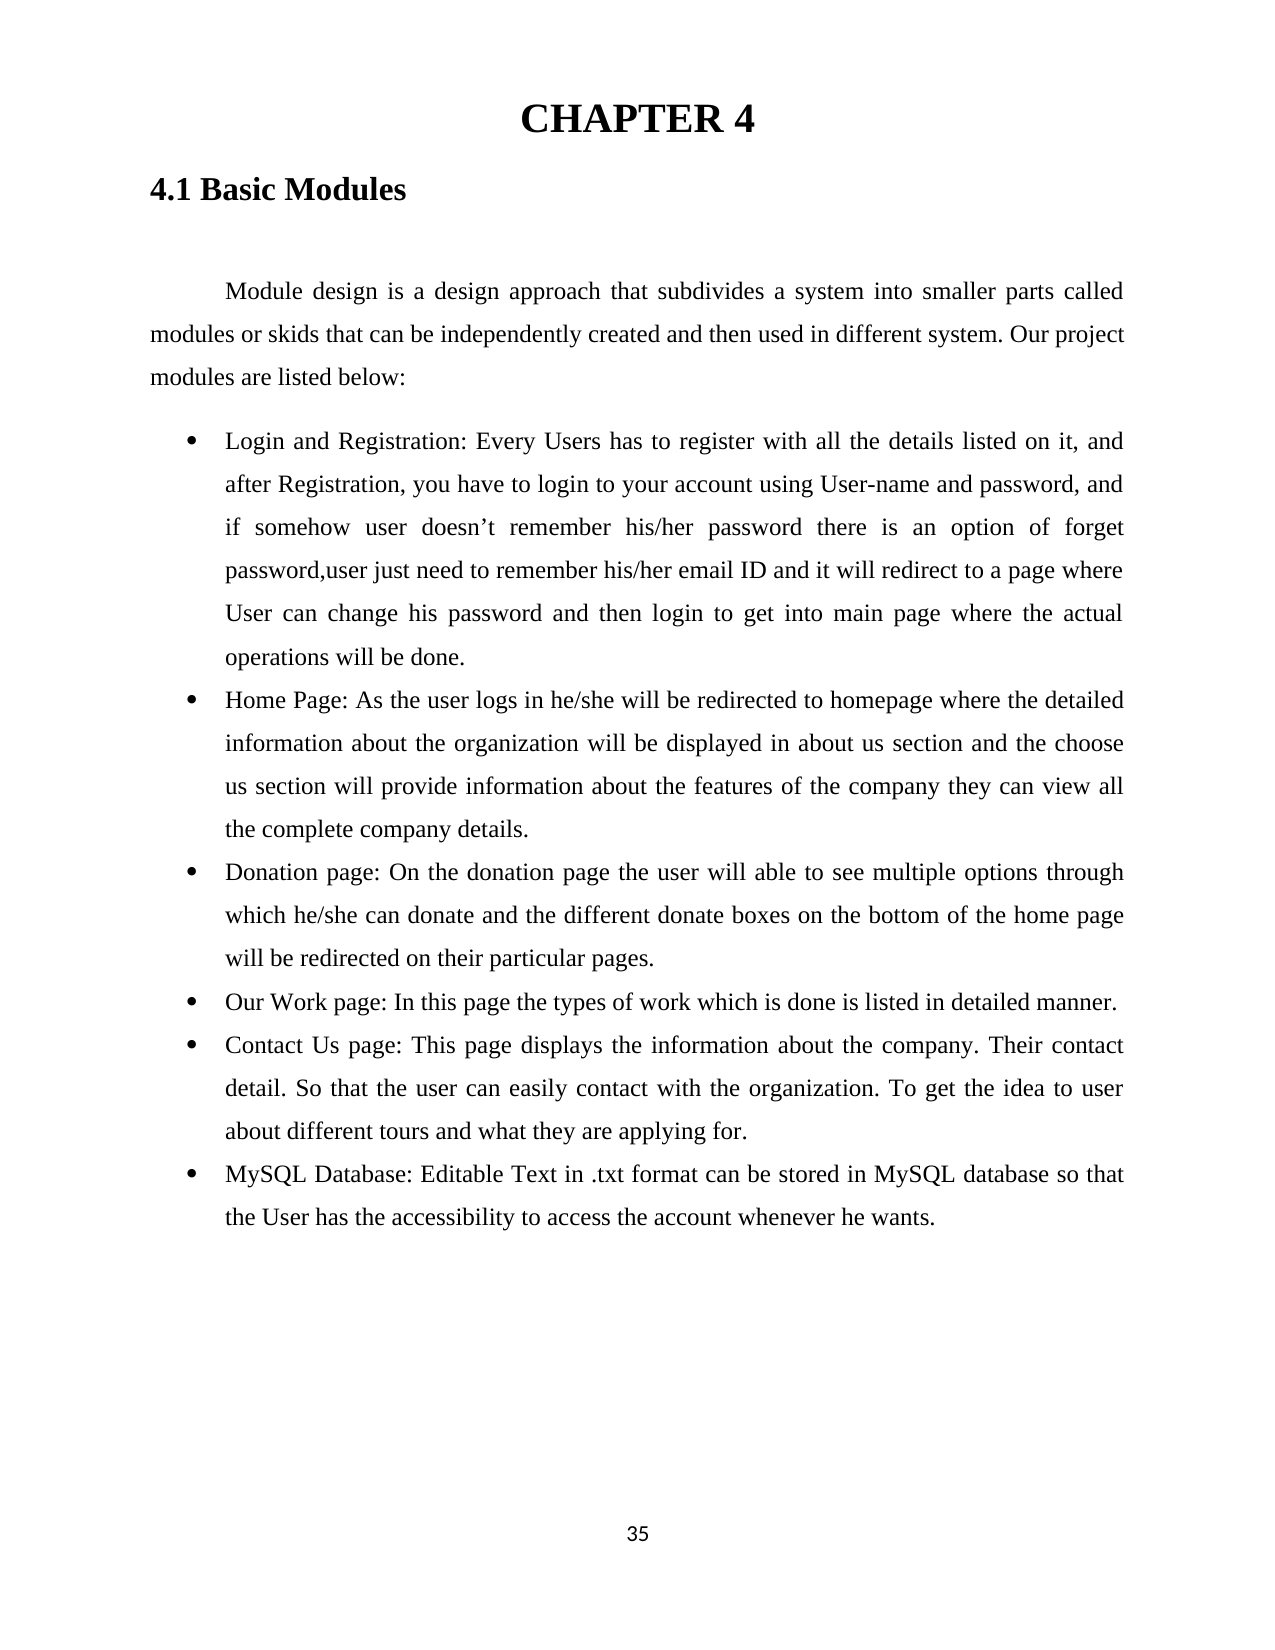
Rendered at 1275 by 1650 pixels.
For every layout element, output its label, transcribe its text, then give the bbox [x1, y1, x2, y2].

list Our Work page: In this page the types of work which is done is listed in detailed manner. [187, 987, 1125, 1015]
list Donation page: On the donation page the user will able to see multiple options through which he/she can donate and the different donate boxes on the bottom of the home page will be redirected on their particular pages. [187, 857, 1125, 972]
subtitle 4.1 Basic Modules [150, 170, 1125, 208]
text Module design is a design approach that subdivides a system into smaller parts called modules or skids that can be independently created and then used in different system. Our project modules are listed below: [150, 276, 1125, 391]
list Contact Us page: This page displays the information about the company. Their contact detail. So that the user can easily contact with the organization. To get the idea to user about different tours and what they are applying for. [187, 1030, 1125, 1145]
subtitle CHAPTER 4 [150, 94, 1125, 142]
list Login and Registration: Every Users has to register with all the details listed on it, and after Registration, you have to login to your account using User-name and password, and if somehow user doesn’t remember his/her password there is an option of forget password,user just need to remember his/her email ID and it will redirect to a page where User can change his password and then login to get into main page where the actual operations will be done. [187, 426, 1125, 670]
list MySQL Database: Editable Text in .txt format can be stored in MySQL database so that the User has the accessibility to access the account whenever he wants. [187, 1159, 1125, 1231]
list Home Page: As the user logs in he/she will be redirected to homepage where the detailed information about the organization will be displayed in about us section and the choose us section will provide information about the features of the company they can view all the complete company details. [187, 685, 1125, 843]
